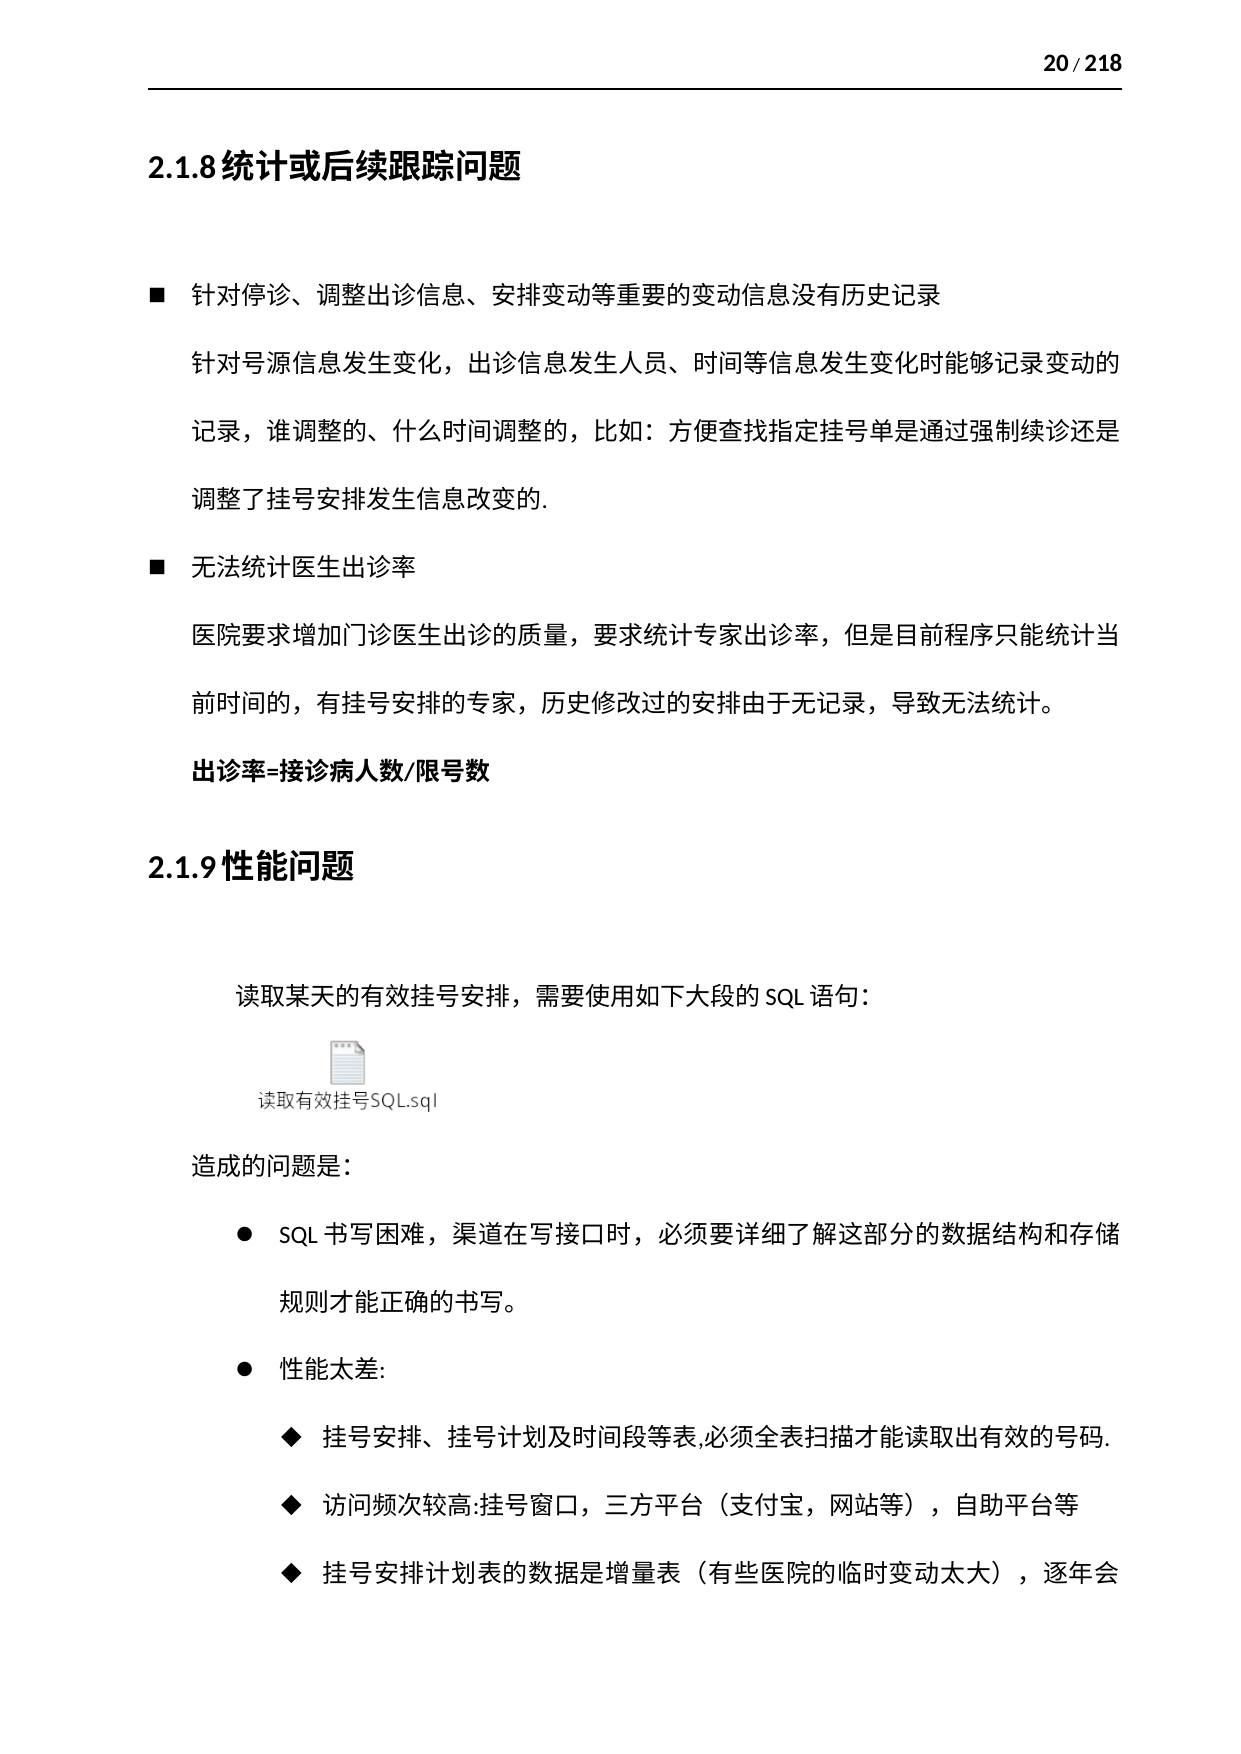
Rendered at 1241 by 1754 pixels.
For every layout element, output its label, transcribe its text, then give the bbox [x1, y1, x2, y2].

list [279, 1538, 1122, 1606]
list 无法统计医生出诊率 [148, 532, 1122, 599]
list 医院要求增加门诊医生出诊的质量，要求统计专家出诊率，但是目前程序只能统计当前时间的，有挂号安排的专家，历史修改过的安排由于无记录，导致无法统计。 [191, 599, 1122, 735]
list SQL书写困难，渠道在写接口时，必须要详细了解这部分的数据结构和存储规则才能正确的书写。 [235, 1198, 1122, 1334]
list 针对停诊、调整出诊信息、安排变动等重要的变动信息没有历史记录 [148, 260, 1122, 328]
list 性能太差: [235, 1334, 1122, 1402]
list 出诊率=接诊病人数/限号数 [191, 735, 1122, 803]
list 访问频次较高:挂号窗口，三方平台（支付宝，网站等），自助平台等 [279, 1470, 1122, 1538]
subtitle 统计或后续跟踪问题 [148, 130, 1122, 198]
subtitle 性能问题 [148, 830, 1122, 898]
list 挂号安排、挂号计划及时间段等表,必须全表扫描才能读取出有效的号码. [279, 1402, 1122, 1470]
list 针对号源信息发生变化，出诊信息发生人员、时间等信息发生变化时能够记录变动的记录，谁调整的、什么时间调整的，比如：方便查找指定挂号单是通过强制续诊还是调整了挂号安排发生信息改变的. [191, 328, 1122, 532]
text 造成的问题是： [191, 1130, 1122, 1198]
text 读取某天的有效挂号安排，需要使用如下大段的SQL语句： [191, 961, 1122, 1028]
